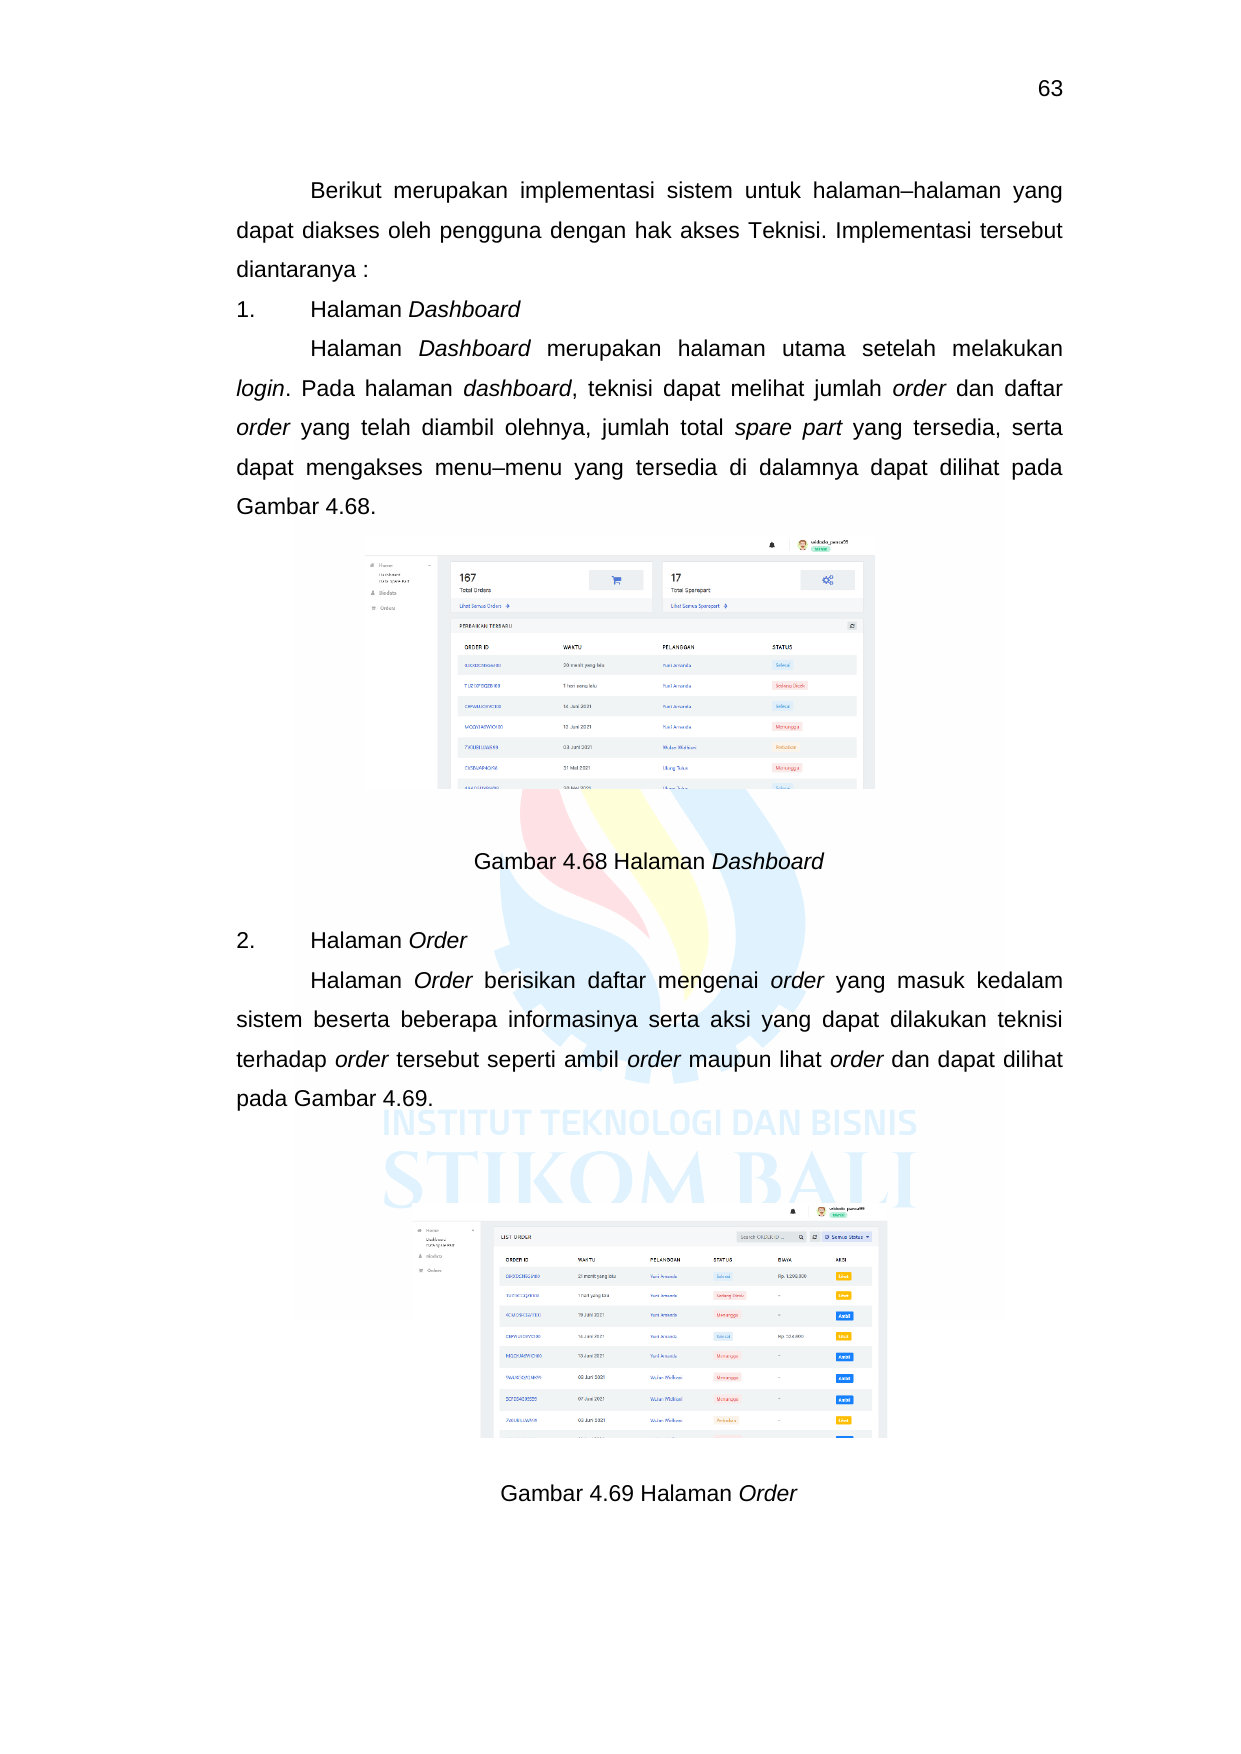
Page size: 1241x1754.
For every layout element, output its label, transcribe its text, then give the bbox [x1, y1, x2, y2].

list Halaman Order [236, 927, 1063, 954]
picture [411, 1203, 888, 1438]
list Halaman Dashboard [236, 296, 1063, 322]
text Gambar 4.69 Halaman Order [236, 1480, 1063, 1506]
list Berikut merupakan implementasi sistem untuk halaman–halaman yang dapat diakses oleh pengguna dengan hak akses Teknisi. Implementasi tersebut diantaranya : [236, 177, 1063, 282]
picture [364, 535, 875, 789]
text Halaman Order berisikan daftar mengenai order yang masuk kedalam sistem beserta beberapa informasinya serta aksi yang dapat dilakukan teknisi terhadap order tersebut seperti ambil order maupun lihat order dan dapat dilihat pada Gambar 4.69. [236, 967, 1063, 1112]
text Gambar 4.68 Halaman Dashboard [236, 848, 1063, 875]
text Halaman Dashboard merupakan halaman utama setelah melakukan login. Pada halaman dashboard, teknisi dapat melihat jumlah order dan daftar order yang telah diambil olehnya, jumlah total spare part yang tersedia, serta dapat mengakses menu–menu yang tersedia di dalamnya dapat dilihat pada Gambar 4.68. [236, 335, 1063, 519]
